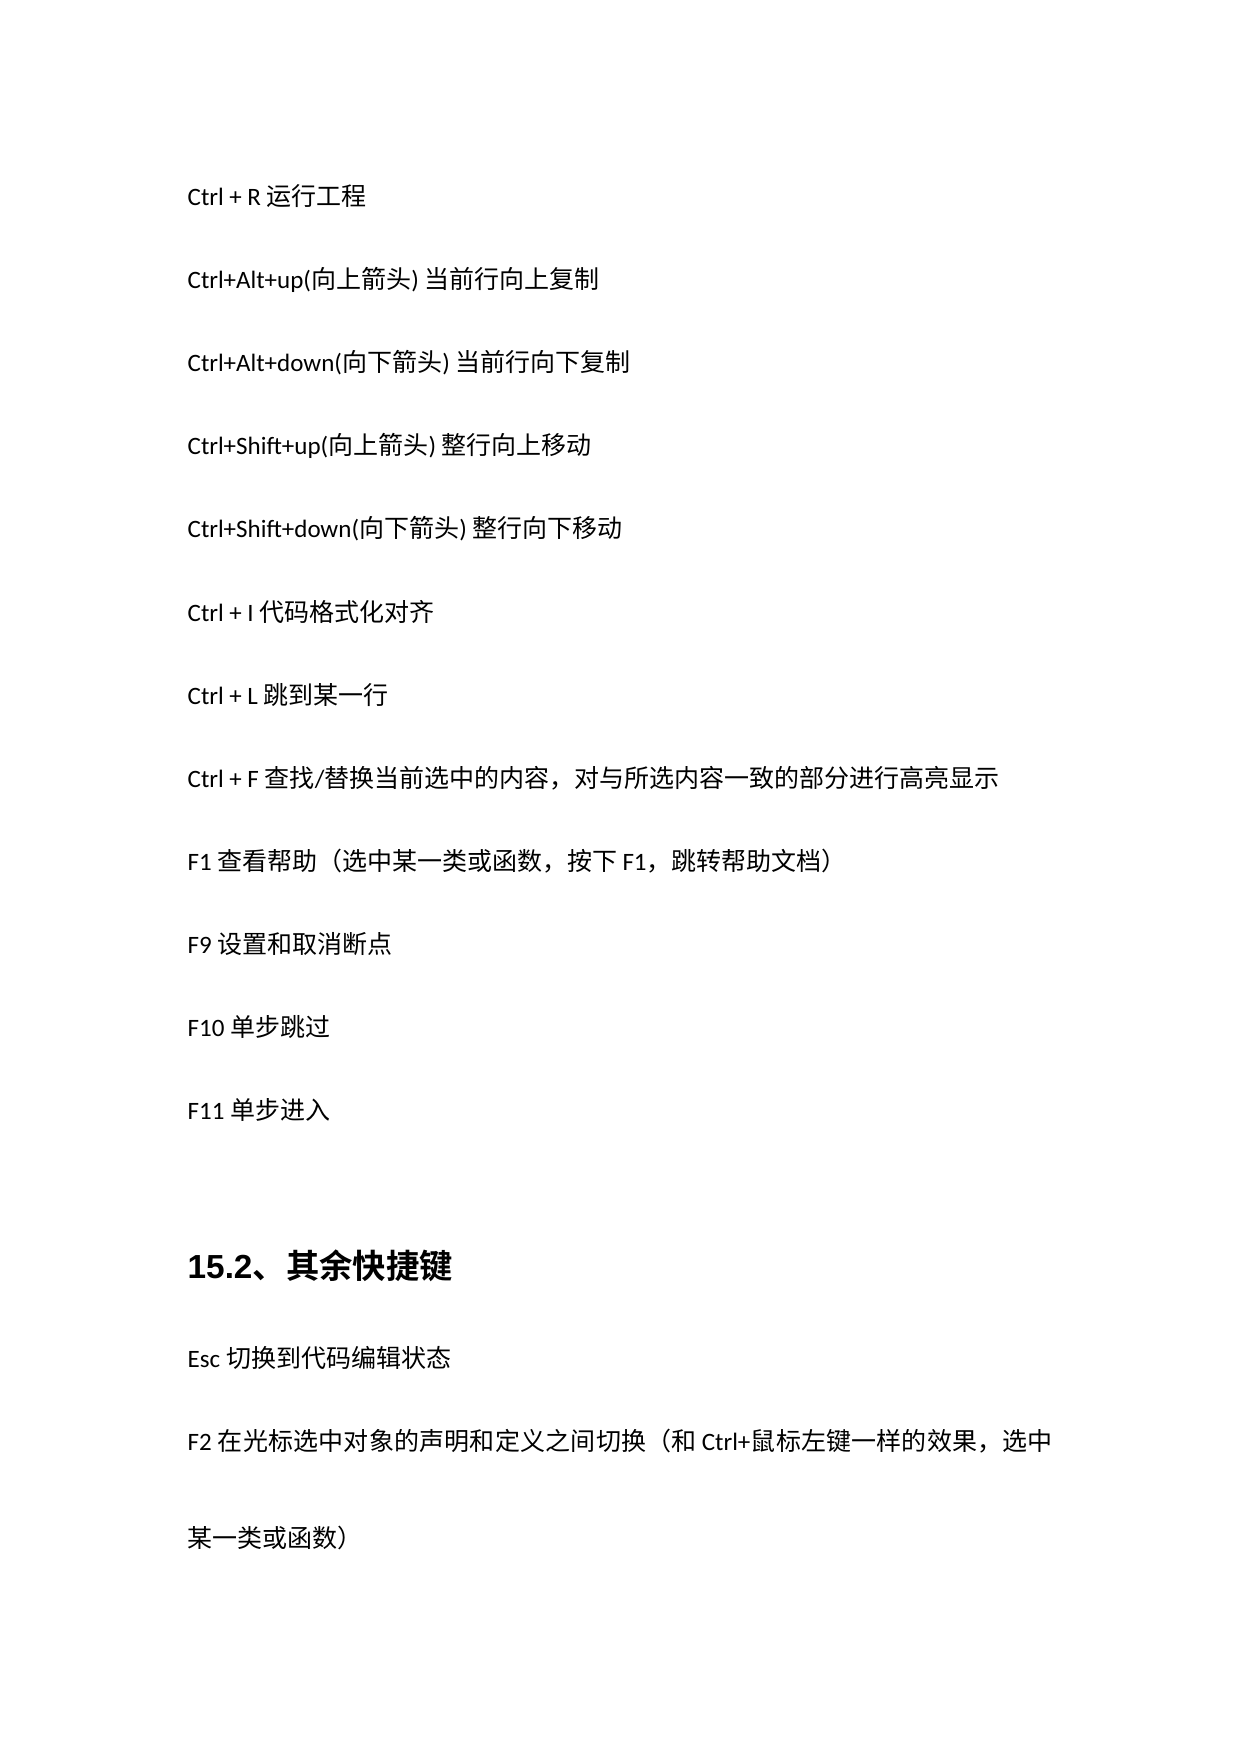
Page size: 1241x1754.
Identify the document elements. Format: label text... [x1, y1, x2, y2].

text Ctrl + F 查找/替换当前选中的内容，对与所选内容一致的部分进行高亮显示 [187, 744, 1053, 809]
text Ctrl+Shift+down(向下箭头) 整行向下移动 [187, 494, 1053, 559]
text Ctrl+Alt+down(向下箭头) 当前行向下复制 [187, 328, 1053, 393]
text Ctrl + L 跳到某一行 [187, 661, 1053, 726]
text Ctrl+Shift+up(向上箭头) 整行向上移动 [187, 411, 1053, 476]
text F2 在光标选中对象的声明和定义之间切换（和Ctrl+鼠标左键一样的效果，选中某一类或函数） [187, 1407, 1053, 1569]
text F9 设置和取消断点 [187, 910, 1053, 975]
text F10 单步跳过 [187, 993, 1053, 1058]
text Ctrl + I 代码格式化对齐 [187, 578, 1053, 643]
text Ctrl+Alt+up(向上箭头) 当前行向上复制 [187, 245, 1053, 310]
text Esc 切换到代码编辑状态 [187, 1324, 1053, 1389]
text Ctrl + R 运行工程 [187, 162, 1053, 227]
text F1 查看帮助（选中某一类或函数，按下F1，跳转帮助文档） [187, 827, 1053, 892]
subtitle 15.2、其余快捷键 [187, 1232, 1053, 1297]
text F11 单步进入 [187, 1076, 1053, 1141]
